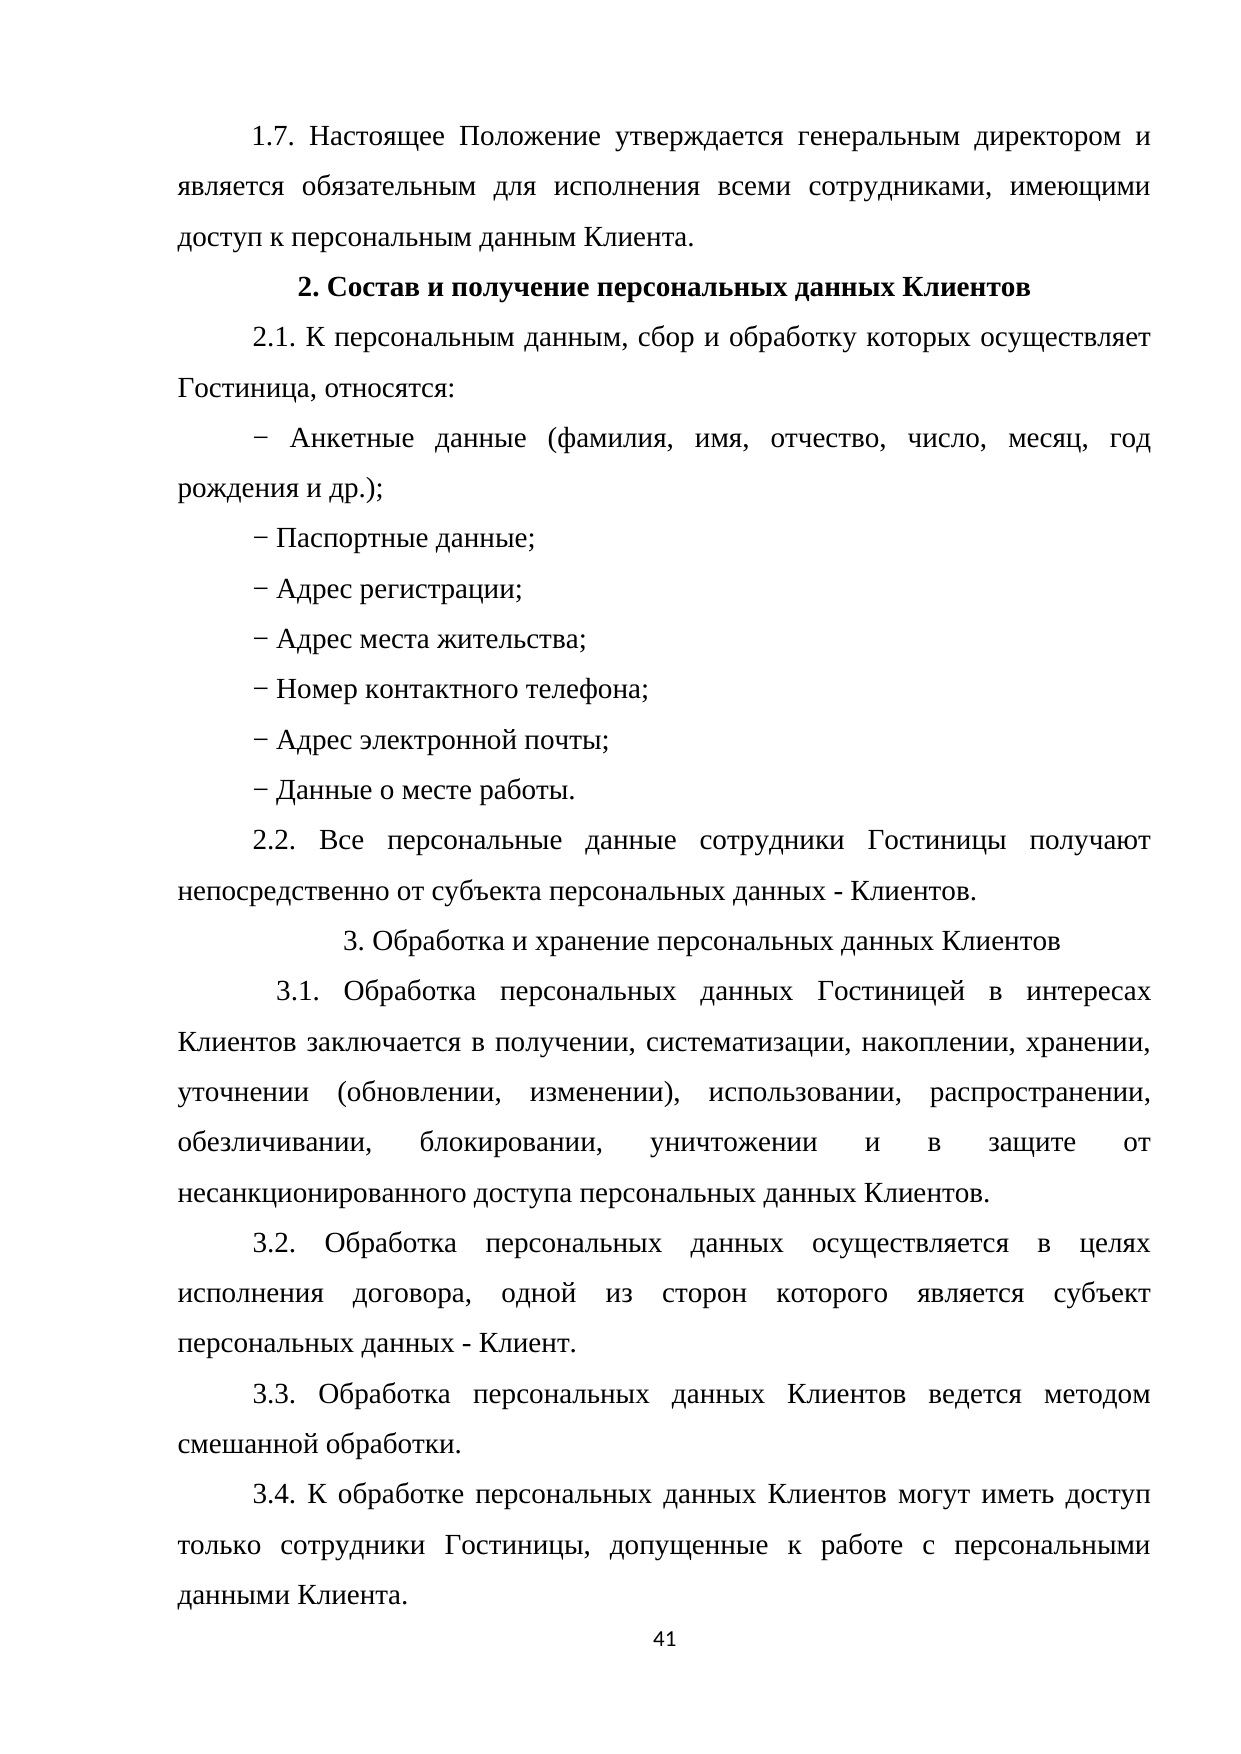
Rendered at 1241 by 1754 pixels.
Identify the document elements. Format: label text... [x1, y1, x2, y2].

text 3.2. Обработка персональных данных осуществляется в целях исполнения договора, одной из сторон которого является субъект персональных данных - Клиент. [177, 1225, 1152, 1359]
text 2.2. Все персональные данные сотрудники Гостиницы получают непосредственно от субъекта персональных данных - Клиентов. [177, 822, 1152, 906]
text 3.4. К обработке персональных данных Клиентов могут иметь доступ только сотрудники Гостиницы, допущенные к работе с персональными данными Клиента. [177, 1477, 1152, 1611]
text − Анкетные данные (фамилия, имя, отчество, число, месяц, год рождения и др.); [177, 420, 1152, 504]
text 3.3. Обработка персональных данных Клиентов ведется методом смешанной обработки. [177, 1376, 1152, 1460]
text − Номер контактного телефона; [177, 672, 1152, 705]
text − Данные о месте работы. [177, 772, 1152, 806]
text 2. Состав и получение персональных данных Клиентов [177, 269, 1152, 303]
text − Адрес электронной почты; [177, 722, 1152, 755]
text − Адрес места жительства; [177, 621, 1152, 655]
text − Паспортные данные; [177, 521, 1152, 554]
text 2.1. К персональным данным, сбор и обработку которых осуществляет Гостиница, относятся: [177, 319, 1152, 403]
text − Адрес регистрации; [177, 571, 1152, 604]
text 3.1. Обработка персональных данных Гостиницей в интересах Клиентов заключается в получении, систематизации, накоплении, хранении, уточнении (обновлении, изменении), использовании, распространении, обезличивании, блокировании, уничтожении и в защите от несанкционированного доступа персональных данных Клиентов. [177, 973, 1152, 1208]
text 1.7. Настоящее Положение утверждается генеральным директором и является обязательным для исполнения всеми сотрудниками, имеющими доступ к персональным данным Клиента. [177, 118, 1152, 252]
text 3. Обработка и хранение персональных данных Клиентов [177, 923, 1152, 957]
